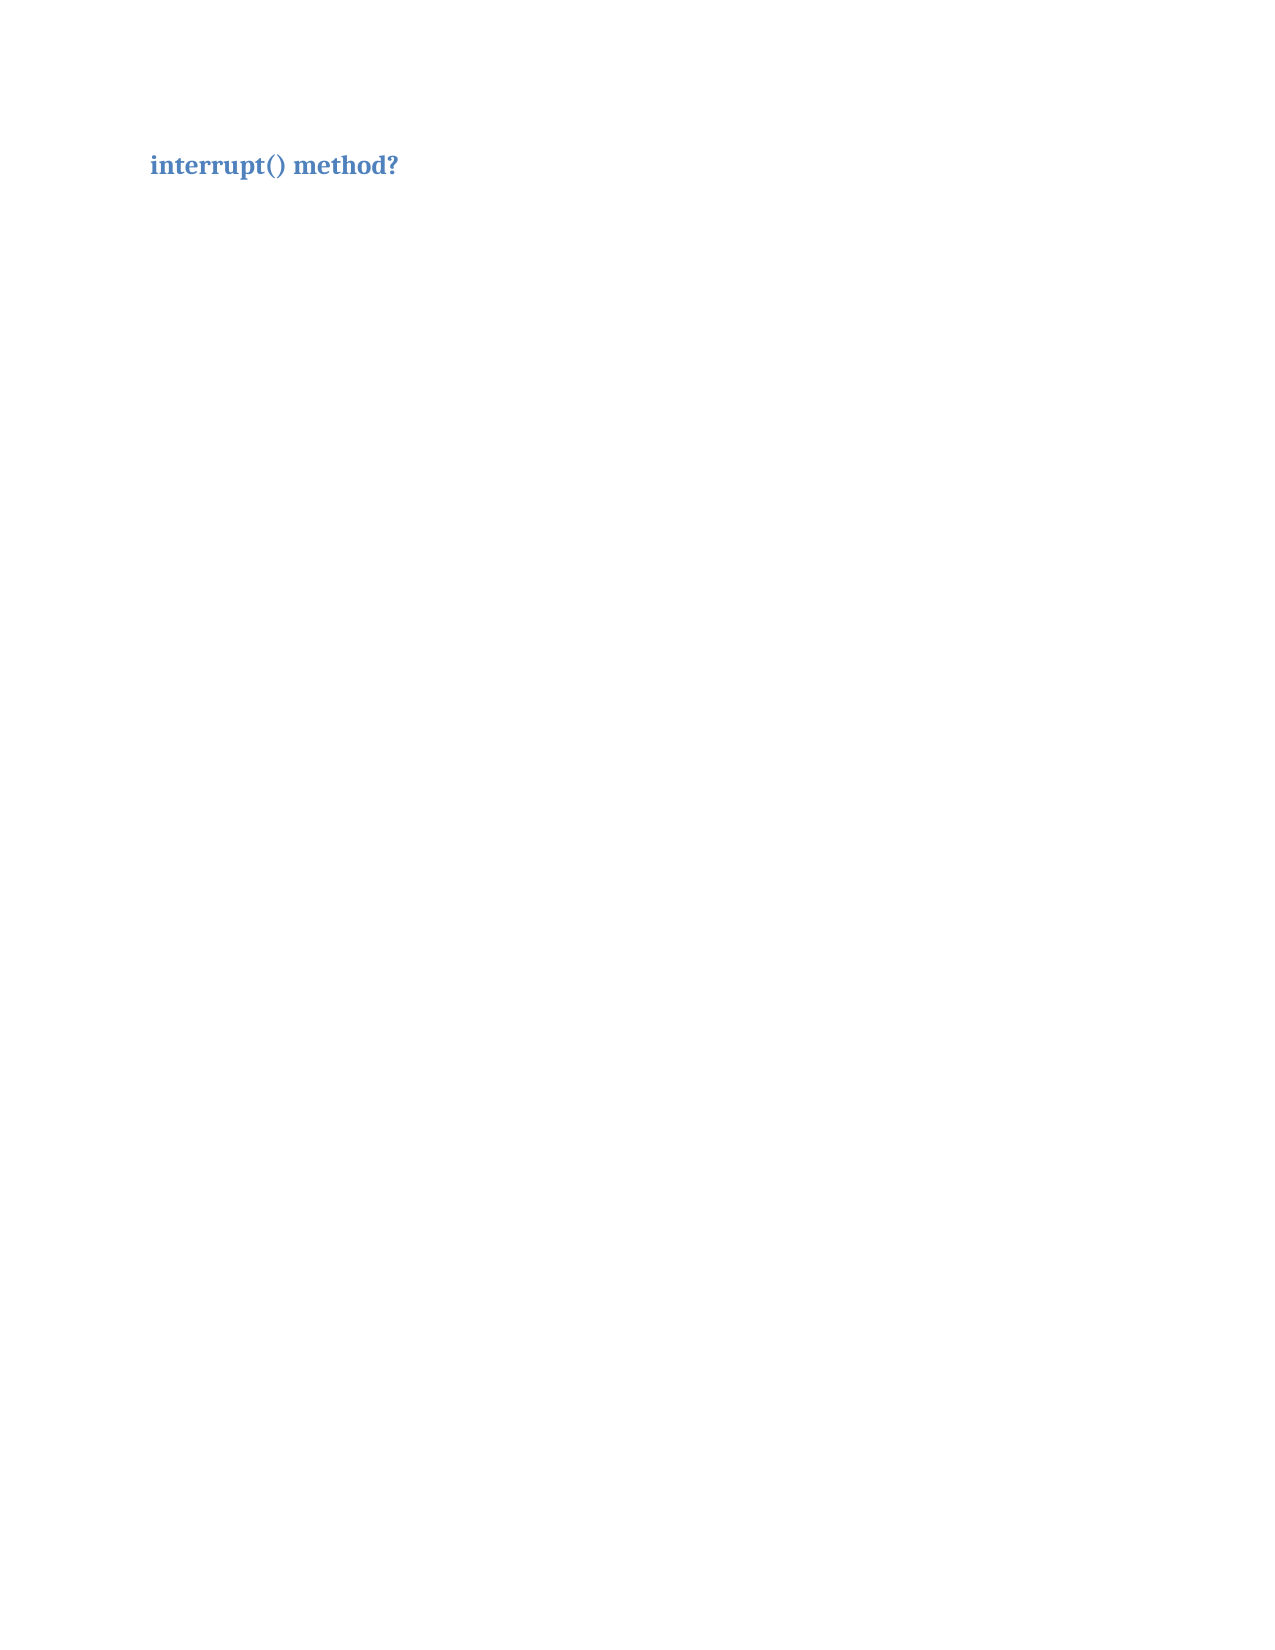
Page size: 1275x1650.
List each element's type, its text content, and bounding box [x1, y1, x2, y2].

subtitle interrupt() method? [150, 150, 1125, 181]
